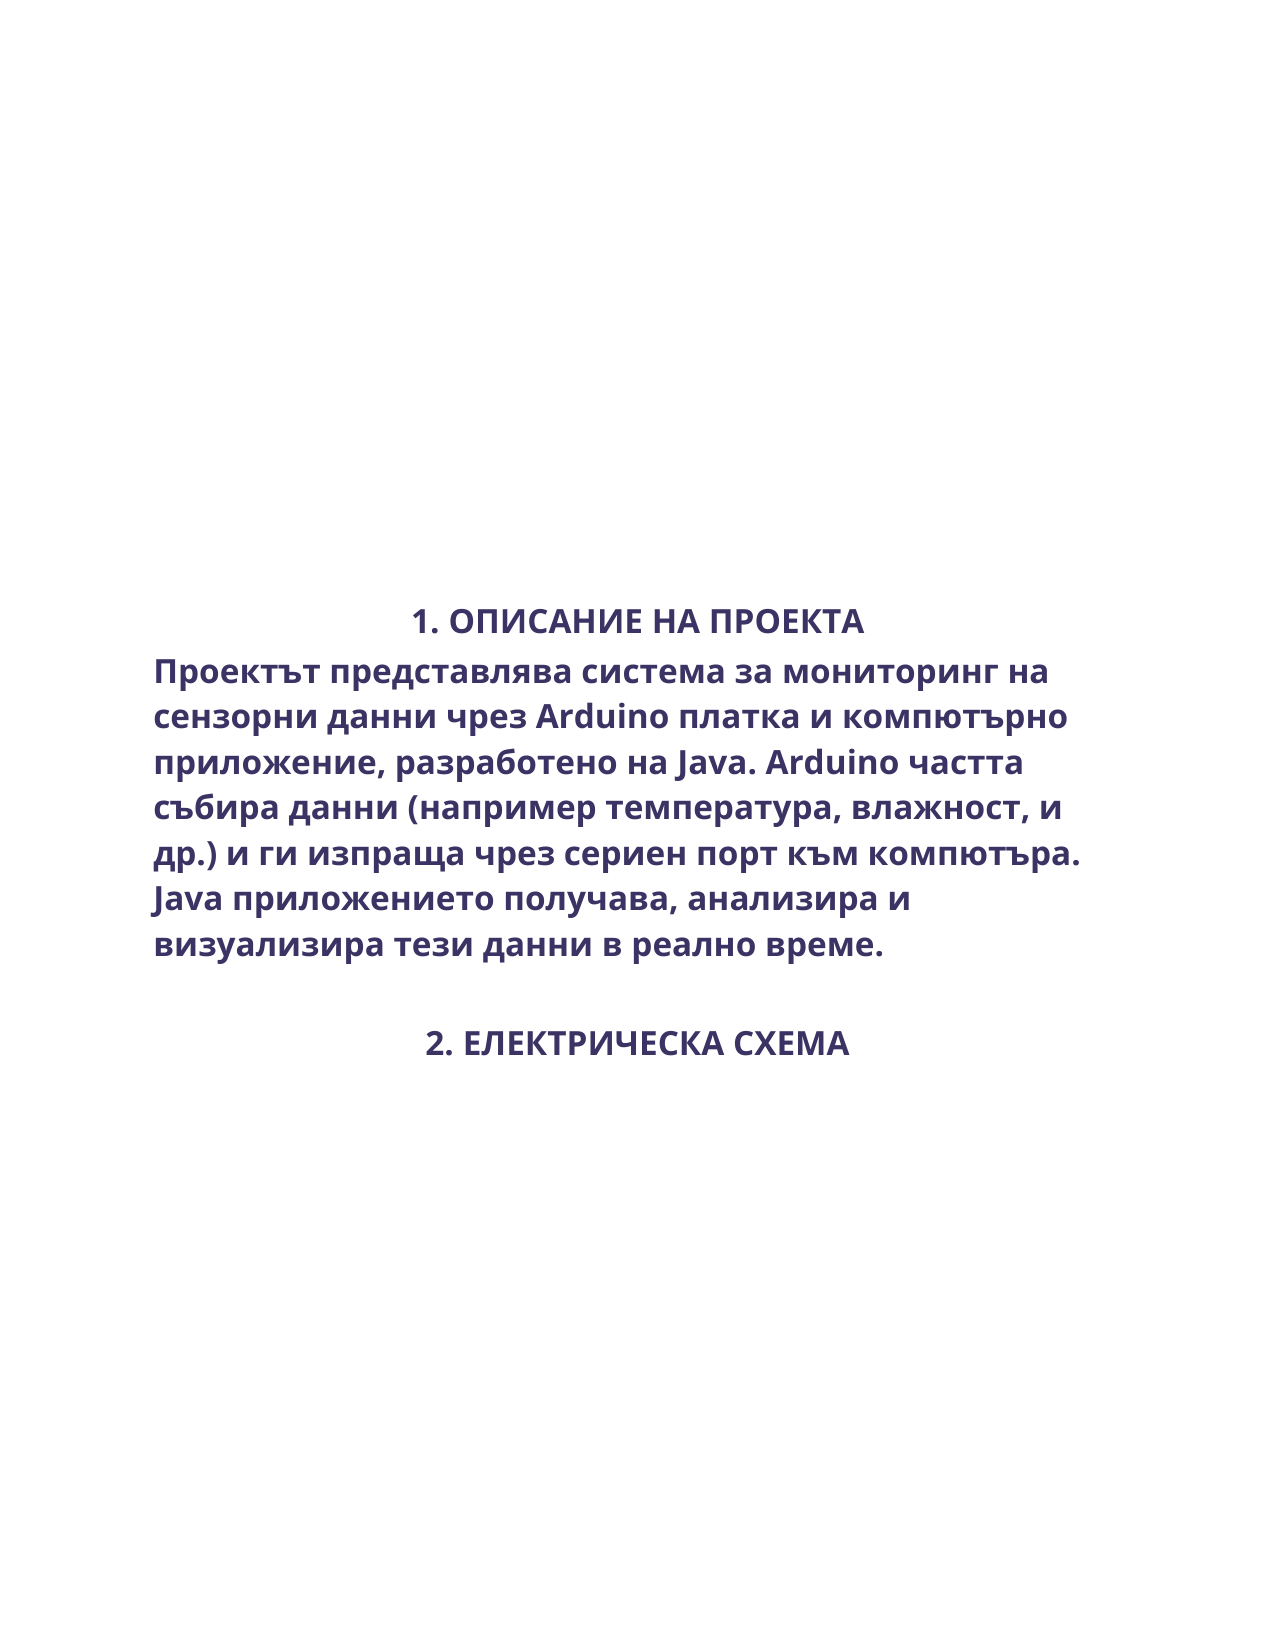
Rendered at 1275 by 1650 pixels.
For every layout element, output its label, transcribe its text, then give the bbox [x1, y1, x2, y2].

text Проектът представлява система за мониторинг на сензорни данни чрез Arduino платка и компютърно приложение, разработено на Java. Arduino частта събира данни (например температура, влажност, и др.) и ги изпраща чрез сериен порт към компютъра. Java приложението получава, анализира и визуализира тези данни в реално време. [153, 648, 1122, 966]
subtitle Електрическа схема [153, 1019, 1122, 1065]
subtitle Описание на проекта [153, 598, 1122, 644]
